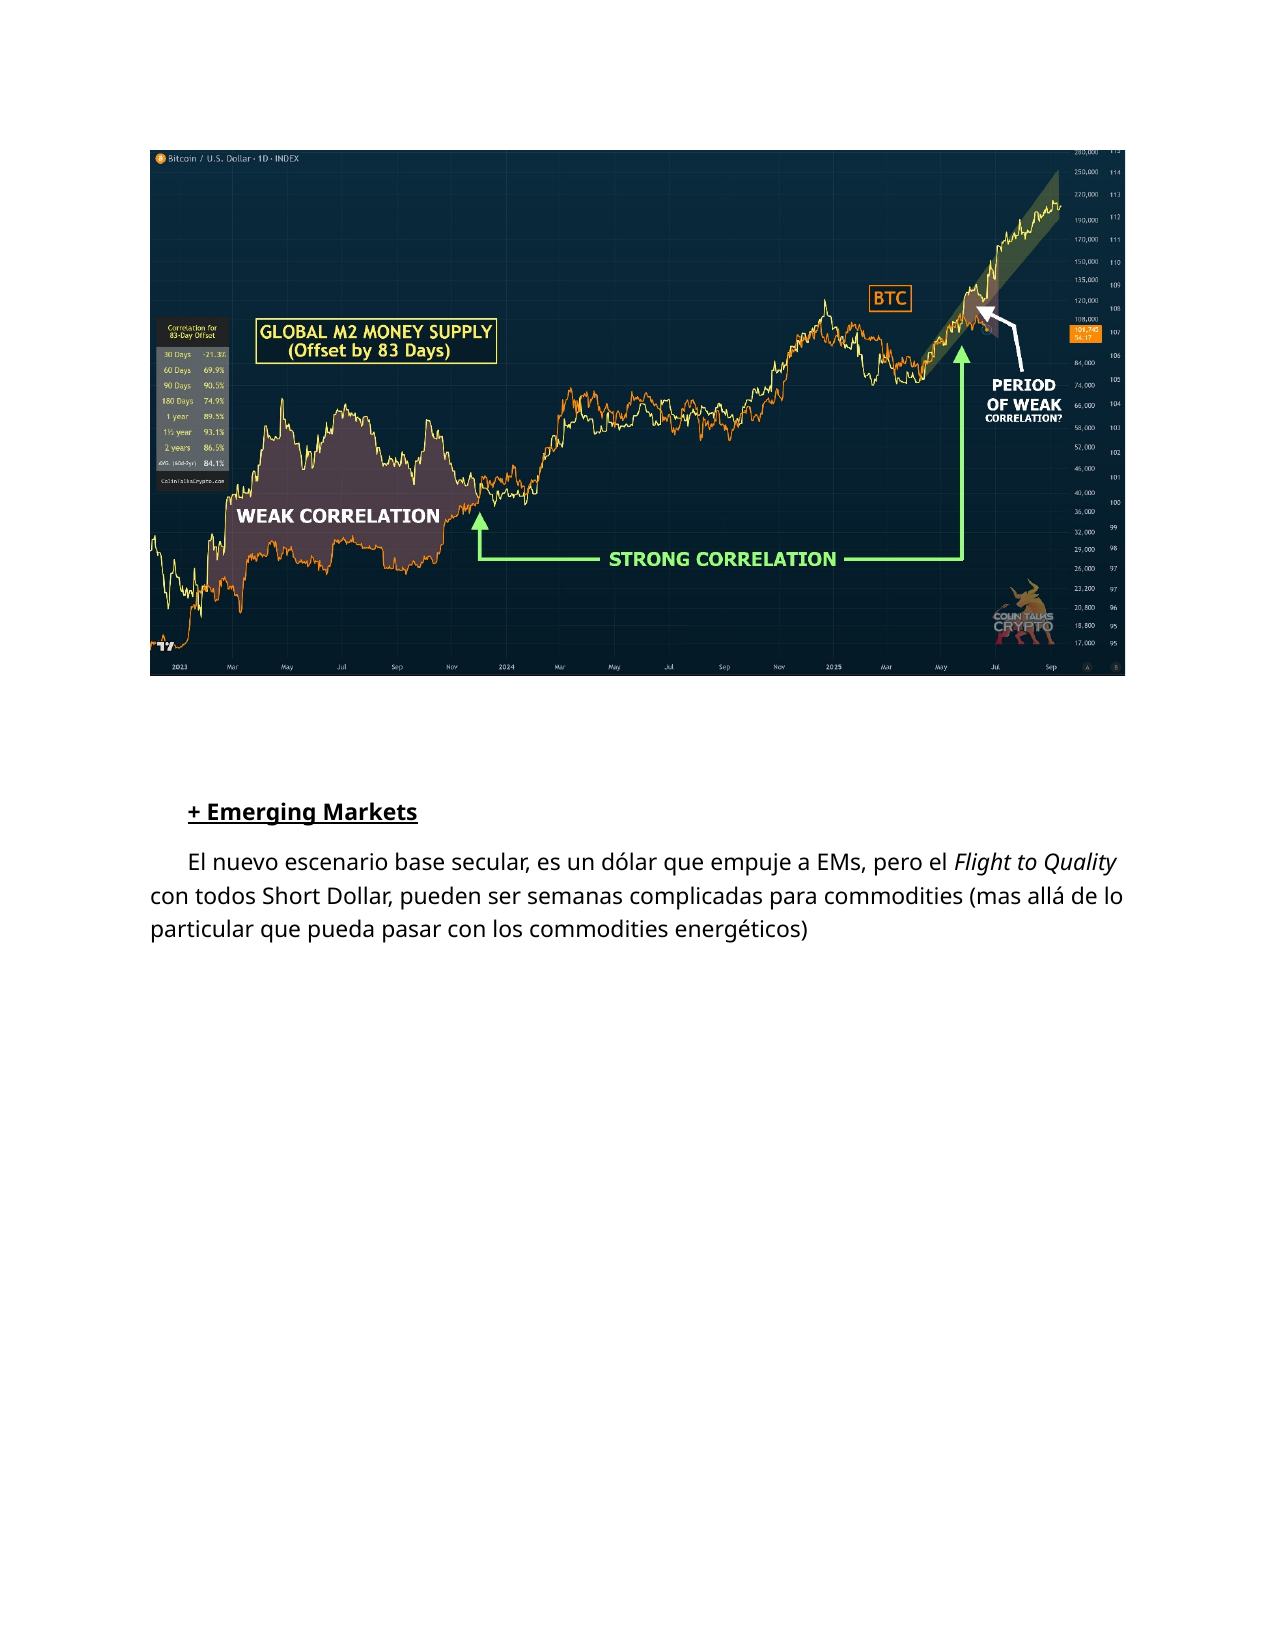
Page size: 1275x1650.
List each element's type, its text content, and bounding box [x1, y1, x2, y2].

text El nuevo escenario base secular, es un dólar que empuje a EMs, pero el Flight to Quality con todos Short Dollar, pueden ser semanas complicadas para commodities (mas allá de lo particular que pueda pasar con los commodities energéticos) [150, 846, 1125, 945]
picture [150, 150, 1125, 676]
text + Emerging Markets [150, 796, 1125, 827]
